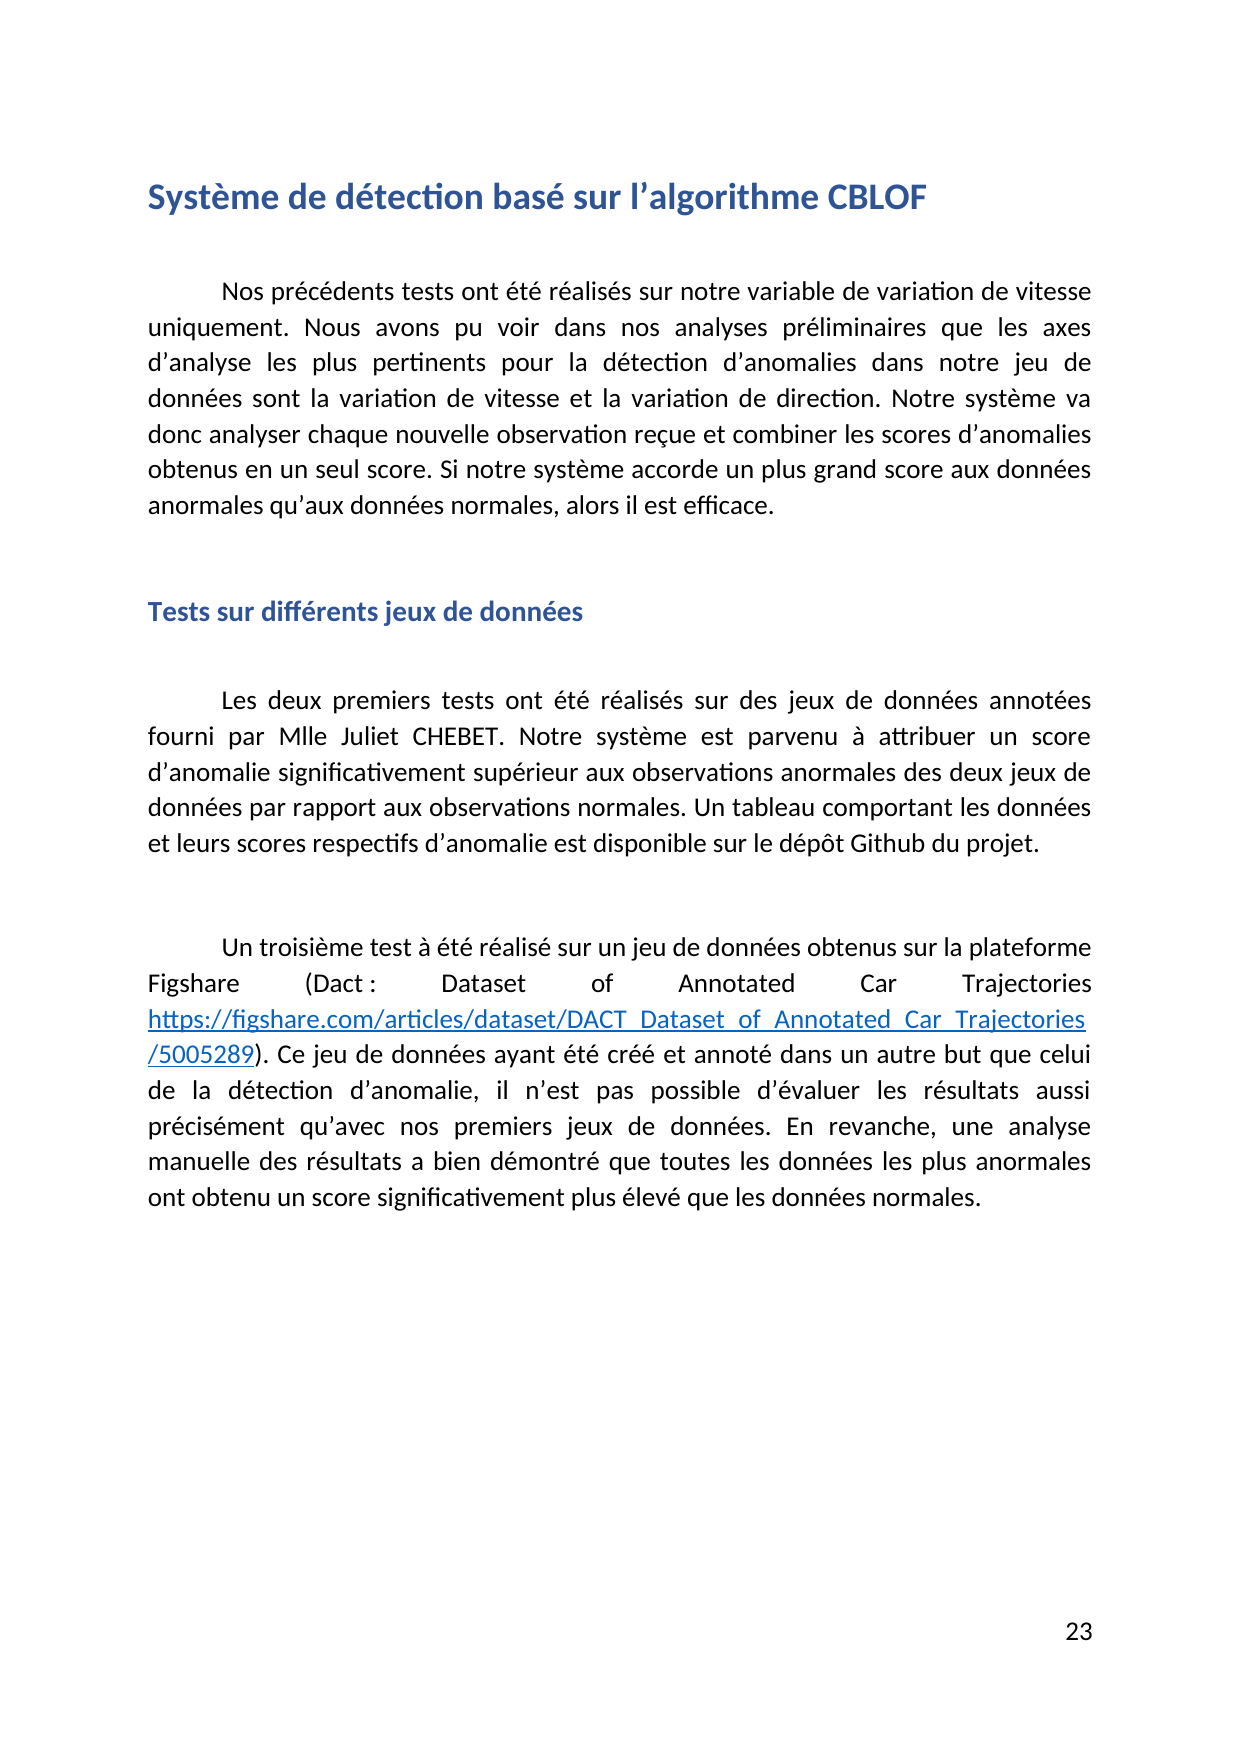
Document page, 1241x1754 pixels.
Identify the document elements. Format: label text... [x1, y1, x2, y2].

text Nos précédents tests ont été réalisés sur notre variable de variation de vitesse uniquement. Nous avons pu voir dans nos analyses préliminaires que les axes d’analyse les plus pertinents pour la détection d’anomalies dans notre jeu de données sont la variation de vitesse et la variation de direction. Notre système va donc analyser chaque nouvelle observation reçue et combiner les scores d’anomalies obtenus en un seul score. Si notre système accorde un plus grand score aux données anormales qu’aux données normales, alors il est efficace. [148, 274, 1093, 521]
subtitle Système de détection basé sur l’algorithme CBLOF [148, 173, 1093, 218]
text Les deux premiers tests ont été réalisés sur des jeux de données annotées fourni par Mlle Juliet CHEBET. Notre système est parvenu à attribuer un score d’anomalie significativement supérieur aux observations anormales des deux jeux de données par rapport aux observations normales. Un tableau comportant les données et leurs scores respectifs d’anomalie est disponible sur le dépôt Github du projet. [148, 683, 1093, 859]
subtitle Tests sur différents jeux de données [148, 593, 1093, 628]
text Un troisième test à été réalisé sur un jeu de données obtenus sur la plateforme Figshare (Dact : Dataset of Annotated Car Trajectories https://figshare.com/articles/dataset/DACT_Dataset_of_Annotated_Car_Trajectories/5005289). Ce jeu de données ayant été créé et annoté dans un autre but que celui de la détection d’anomalie, il n’est pas possible d’évaluer les résultats aussi précisément qu’avec nos premiers jeux de données. En revanche, une analyse manuelle des résultats a bien démontré que toutes les données les plus anormales ont obtenu un score significativement plus élevé que les données normales. [148, 931, 1093, 1213]
